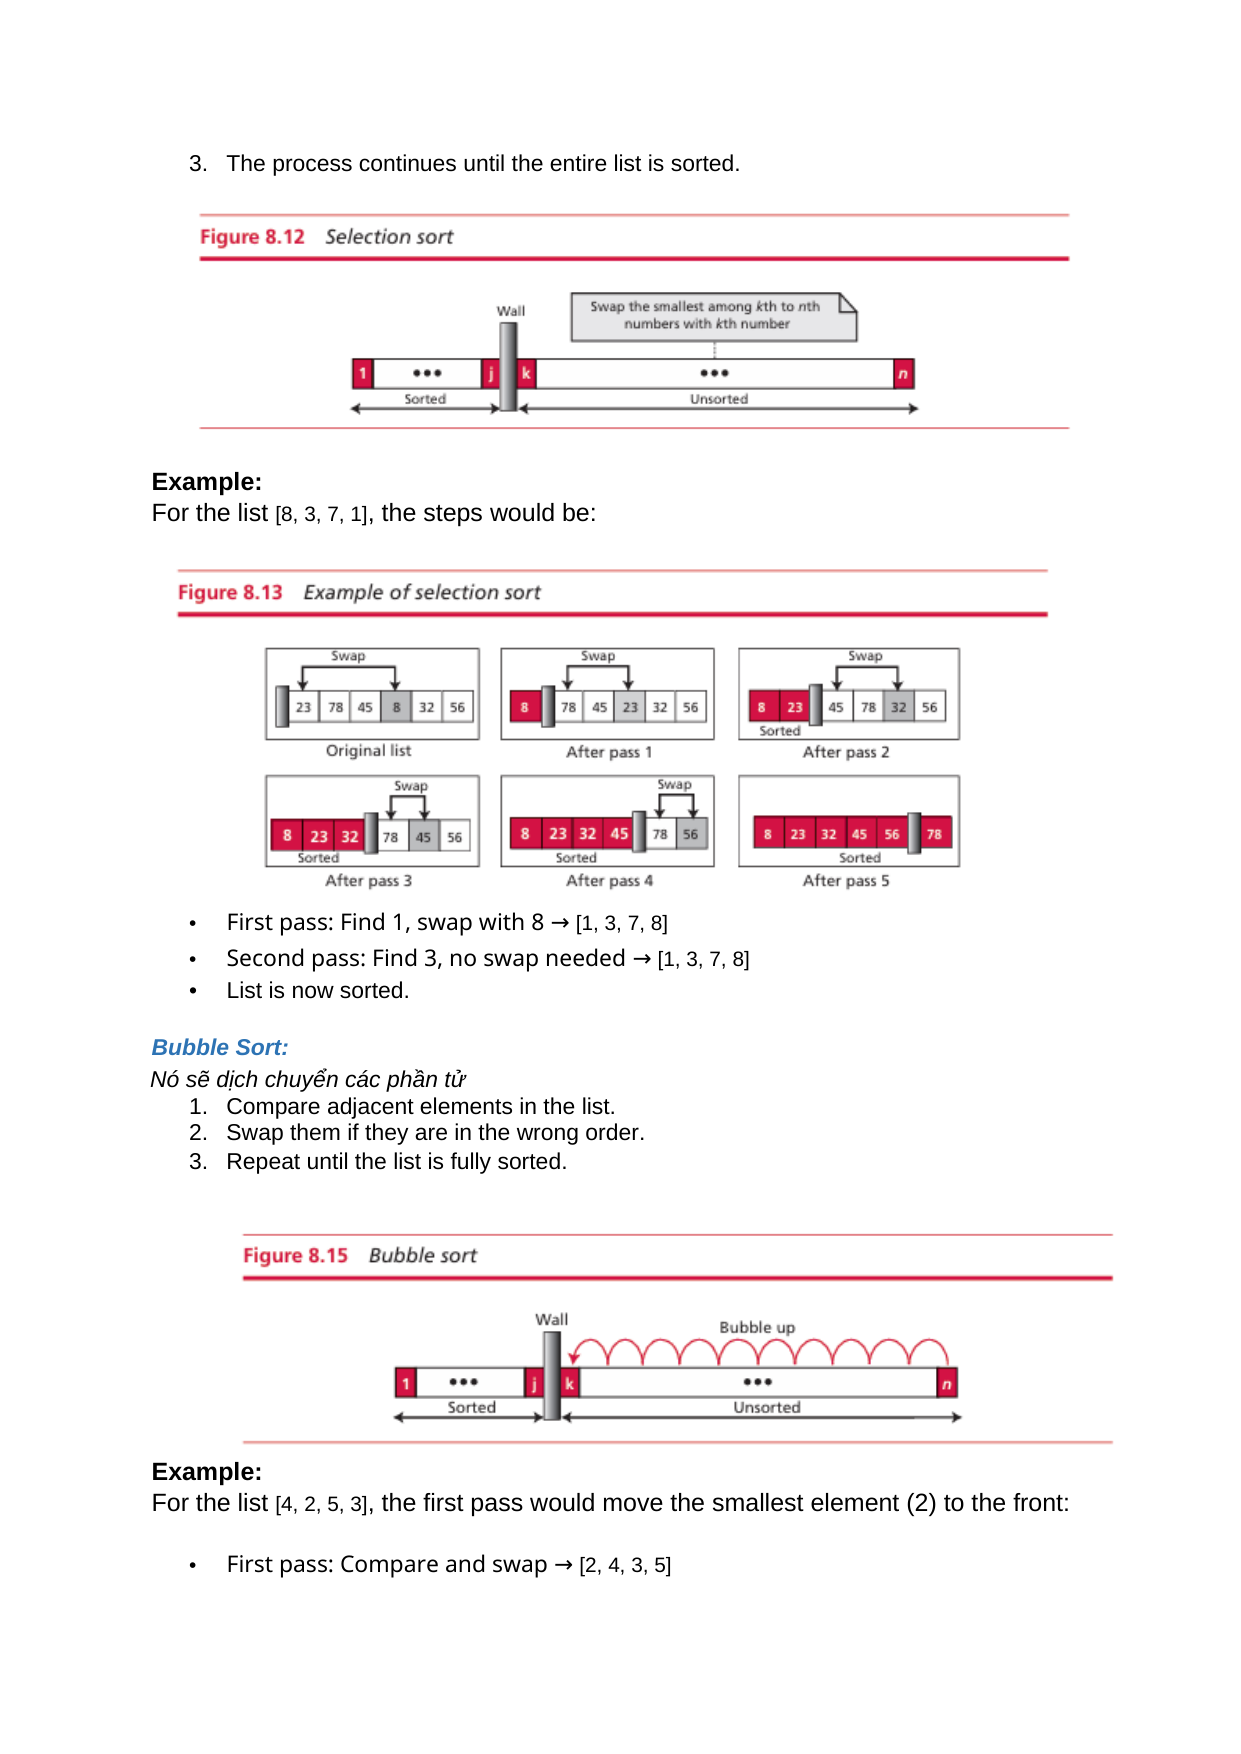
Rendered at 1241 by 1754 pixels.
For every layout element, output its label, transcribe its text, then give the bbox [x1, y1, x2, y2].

list List is now sorted. [189, 977, 1090, 1004]
picture [187, 200, 1092, 437]
text For the list [4, 2, 5, 3], the first pass would move the smallest element (2) to the front: [151, 1487, 1090, 1516]
text Example: [151, 467, 1090, 495]
text Nó sẽ dịch chuyển các phần tử [150, 1066, 1090, 1093]
list Swap them if they are in the wrong order. [189, 1119, 1090, 1146]
list First pass: Compare and swap → [2, 4, 3, 5] [189, 1547, 1090, 1579]
list Compare adjacent elements in the list. [189, 1093, 1090, 1119]
picture [166, 565, 1053, 902]
list The process continues until the entire list is sorted. [189, 150, 1090, 176]
text For the list [8, 3, 7, 1], the steps would be: [151, 498, 1090, 526]
list Second pass: Find 3, no swap needed → [1, 3, 7, 8] [189, 942, 1090, 973]
list Repeat until the list is fully sorted. [189, 1148, 1090, 1175]
subtitle Bubble Sort: [151, 1034, 1090, 1060]
picture [225, 1214, 1143, 1457]
